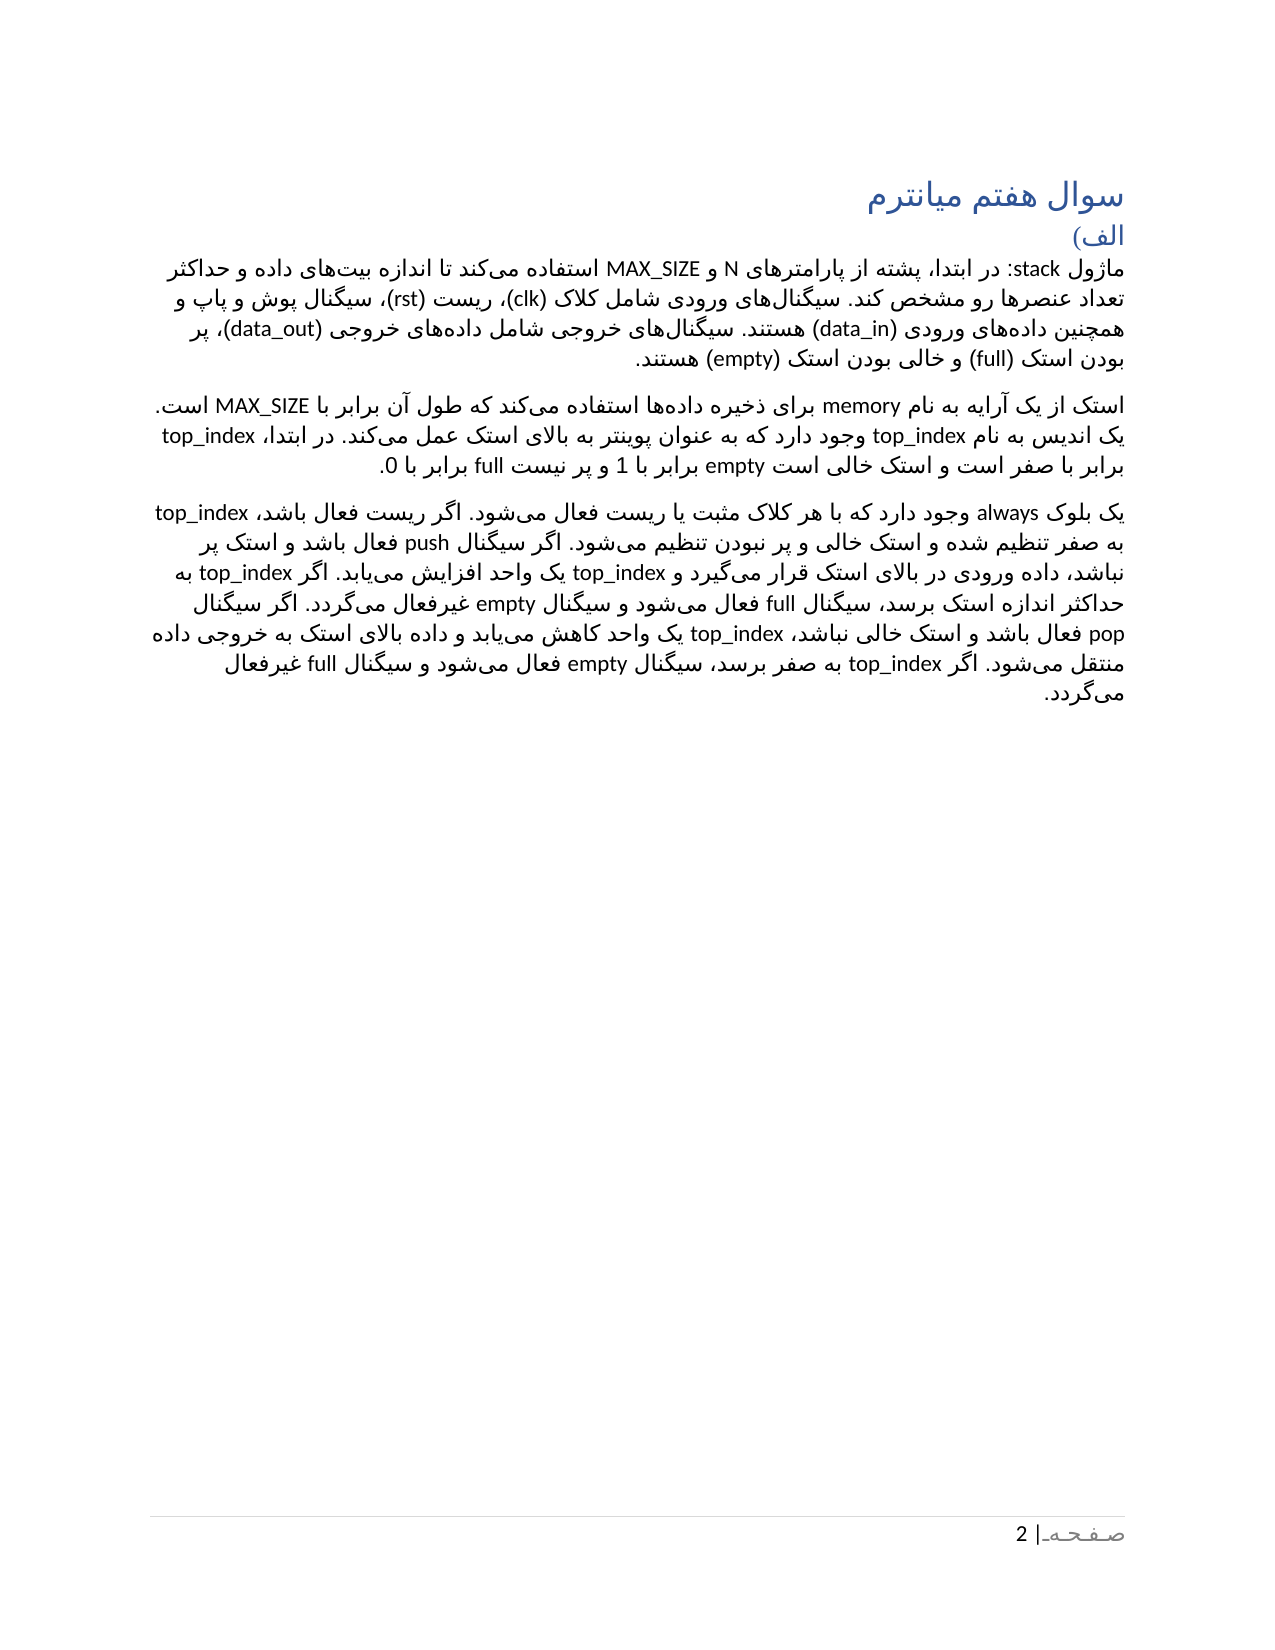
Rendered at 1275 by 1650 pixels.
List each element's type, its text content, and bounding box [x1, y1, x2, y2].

subtitle الف) [150, 221, 1125, 252]
text استک از یک آرایه به نام memory برای ذخیره داده‌ها استفاده می‌کند که طول آن برابر با MAX_SIZE است. یک اندیس به نام top_index وجود دارد که به عنوان پوینتر به بالای استک عمل می‌کند. در ابتدا، top_index برابر با صفر است و استک خالی است empty برابر با 1 و پر نیست full برابر با 0. [150, 391, 1125, 479]
text یک بلوک always وجود دارد که با هر کلاک مثبت یا ریست فعال می‌شود. اگر ریست فعال باشد، top_index به صفر تنظیم شده و استک خالی و پر نبودن تنظیم می‌شود. اگر سیگنال push فعال باشد و استک پر نباشد، داده ورودی در بالای استک قرار می‌گیرد و top_index یک واحد افزایش می‌یابد. اگر top_index به حداکثر اندازه استک برسد، سیگنال full فعال می‌شود و سیگنال empty غیرفعال می‌گردد. اگر سیگنال pop فعال باشد و استک خالی نباشد، top_index یک واحد کاهش می‌یابد و داده بالای استک به خروجی داده منتقل می‌شود. اگر top_index به صفر برسد، سیگنال empty فعال می‌شود و سیگنال full غیرفعال می‌گردد. [150, 498, 1125, 705]
text ماژول stack: در ابتدا، پشته از پارامترهای N و MAX_SIZE استفاده می‌کند تا اندازه بیت‌های داده و حداکثر تعداد عنصرها رو مشخص کند. سیگنال‌های ورودی شامل کلاک (clk)، ریست (rst)، سیگنال‌ پوش و پاپ و همچنین داده‌های ورودی (data_in) هستند. سیگنال‌های خروجی شامل داده‌های خروجی (data_out)، پر بودن استک (full) و خالی بودن استک (empty) هستند. [150, 254, 1125, 372]
subtitle سوال هفتم میانترم [150, 175, 1125, 213]
